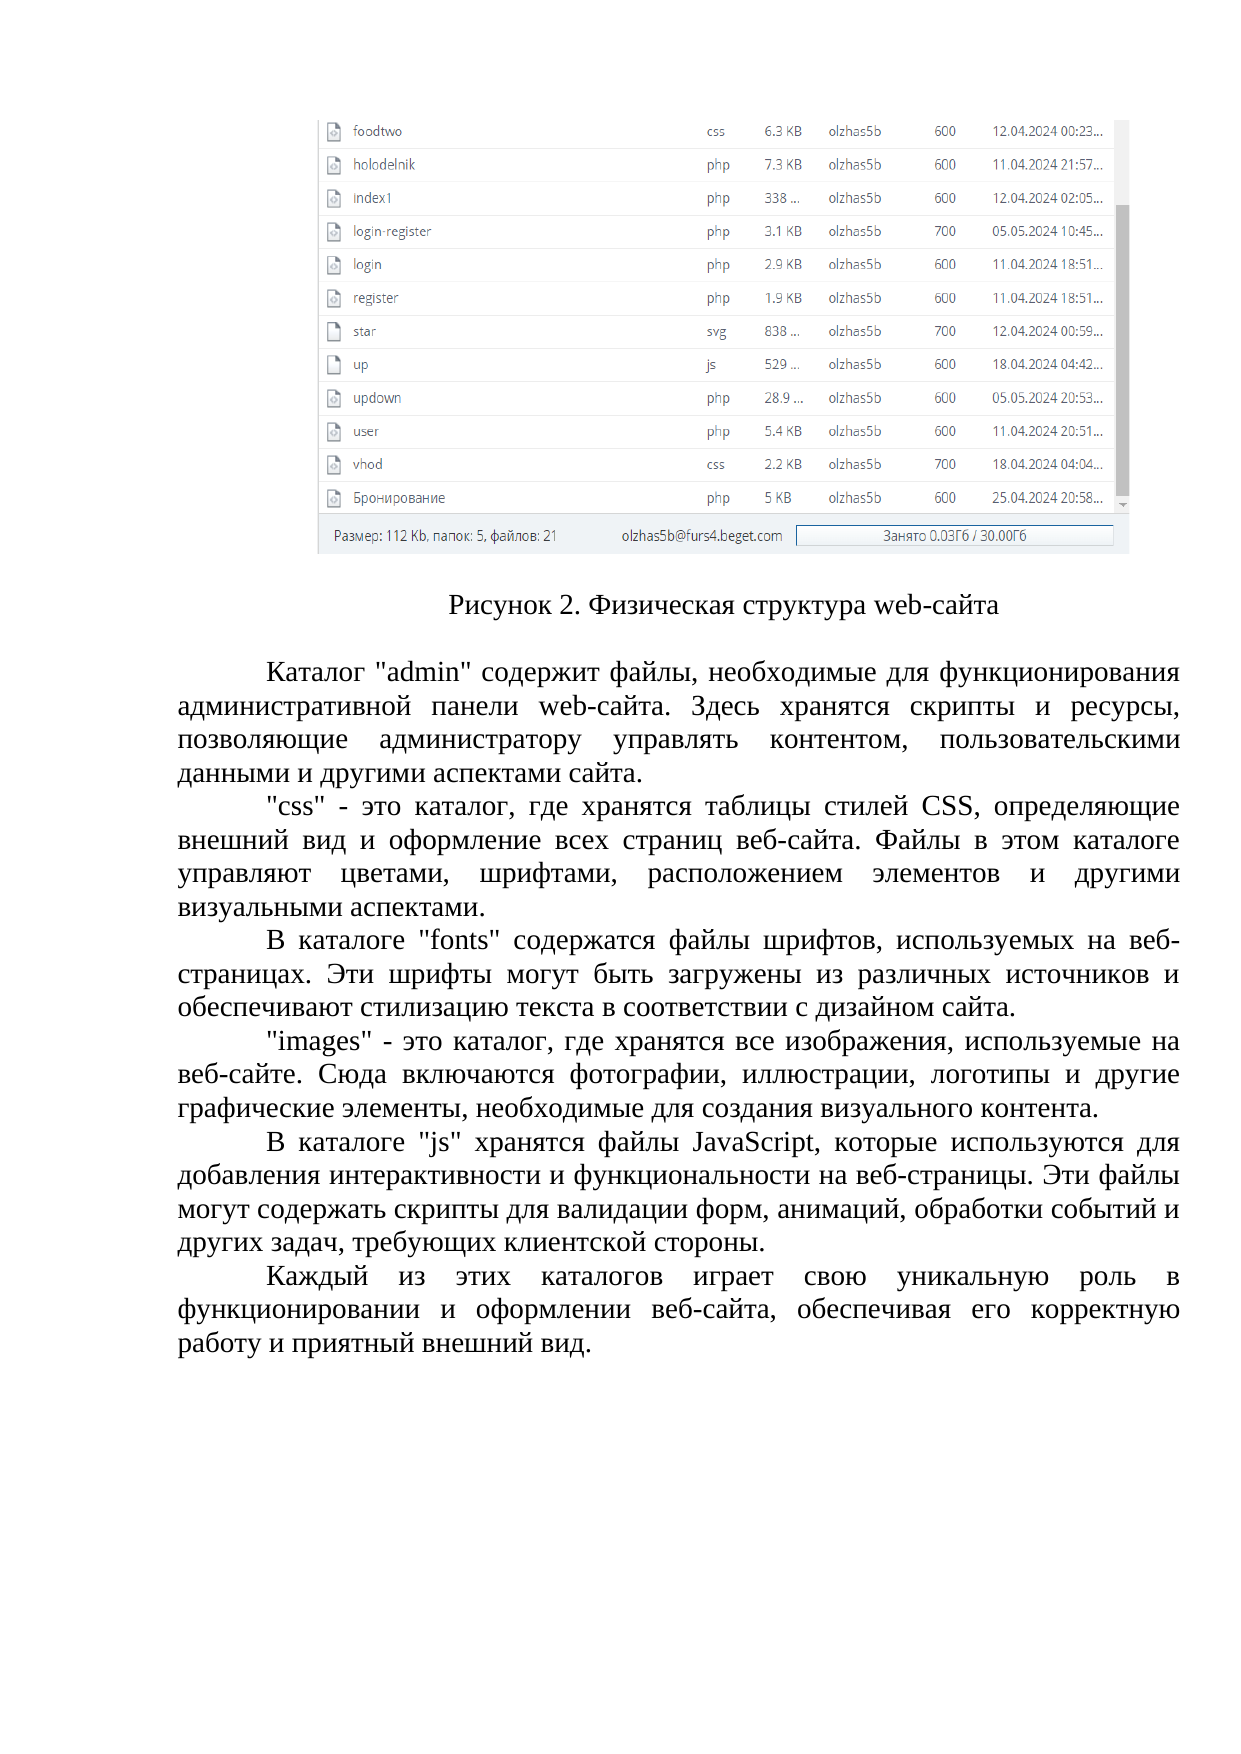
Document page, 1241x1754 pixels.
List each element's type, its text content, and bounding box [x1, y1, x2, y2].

text В каталоге "fonts" содержатся файлы шрифтов, используемых на веб-страницах. Эти шрифты могут быть загружены из различных источников и обеспечивают стилизацию текста в соответствии с дизайном сайта. [177, 922, 1181, 1023]
text "images" - это каталог, где хранятся все изображения, используемые на веб-сайте. Сюда включаются фотографии, иллюстрации, логотипы и другие графические элементы, необходимые для создания визуального контента. [177, 1023, 1181, 1124]
text В каталоге "js" хранятся файлы JavaScript, которые используются для добавления интерактивности и функциональности на веб-страницы. Эти файлы могут содержать скрипты для валидации форм, анимаций, обработки событий и других задач, требующих клиентской стороны. [177, 1124, 1181, 1258]
text "css" - это каталог, где хранятся таблицы стилей CSS, определяющие внешний вид и оформление всех страниц веб-сайта. Файлы в этом каталоге управляют цветами, шрифтами, расположением элементов и другими визуальными аспектами. [177, 788, 1181, 922]
text Рисунок 2. Физическая структура web-сайта [177, 587, 1181, 621]
picture [317, 120, 1130, 554]
text Каждый из этих каталогов играет свою уникальную роль в функционировании и оформлении веб-сайта, обеспечивая его корректную работу и приятный внешний вид. [177, 1258, 1181, 1358]
text Каталог "admin" содержит файлы, необходимые для функционирования административной панели web-сайта. Здесь хранятся скрипты и ресурсы, позволяющие администратору управлять контентом, пользовательскими данными и другими аспектами сайта. [177, 654, 1181, 788]
